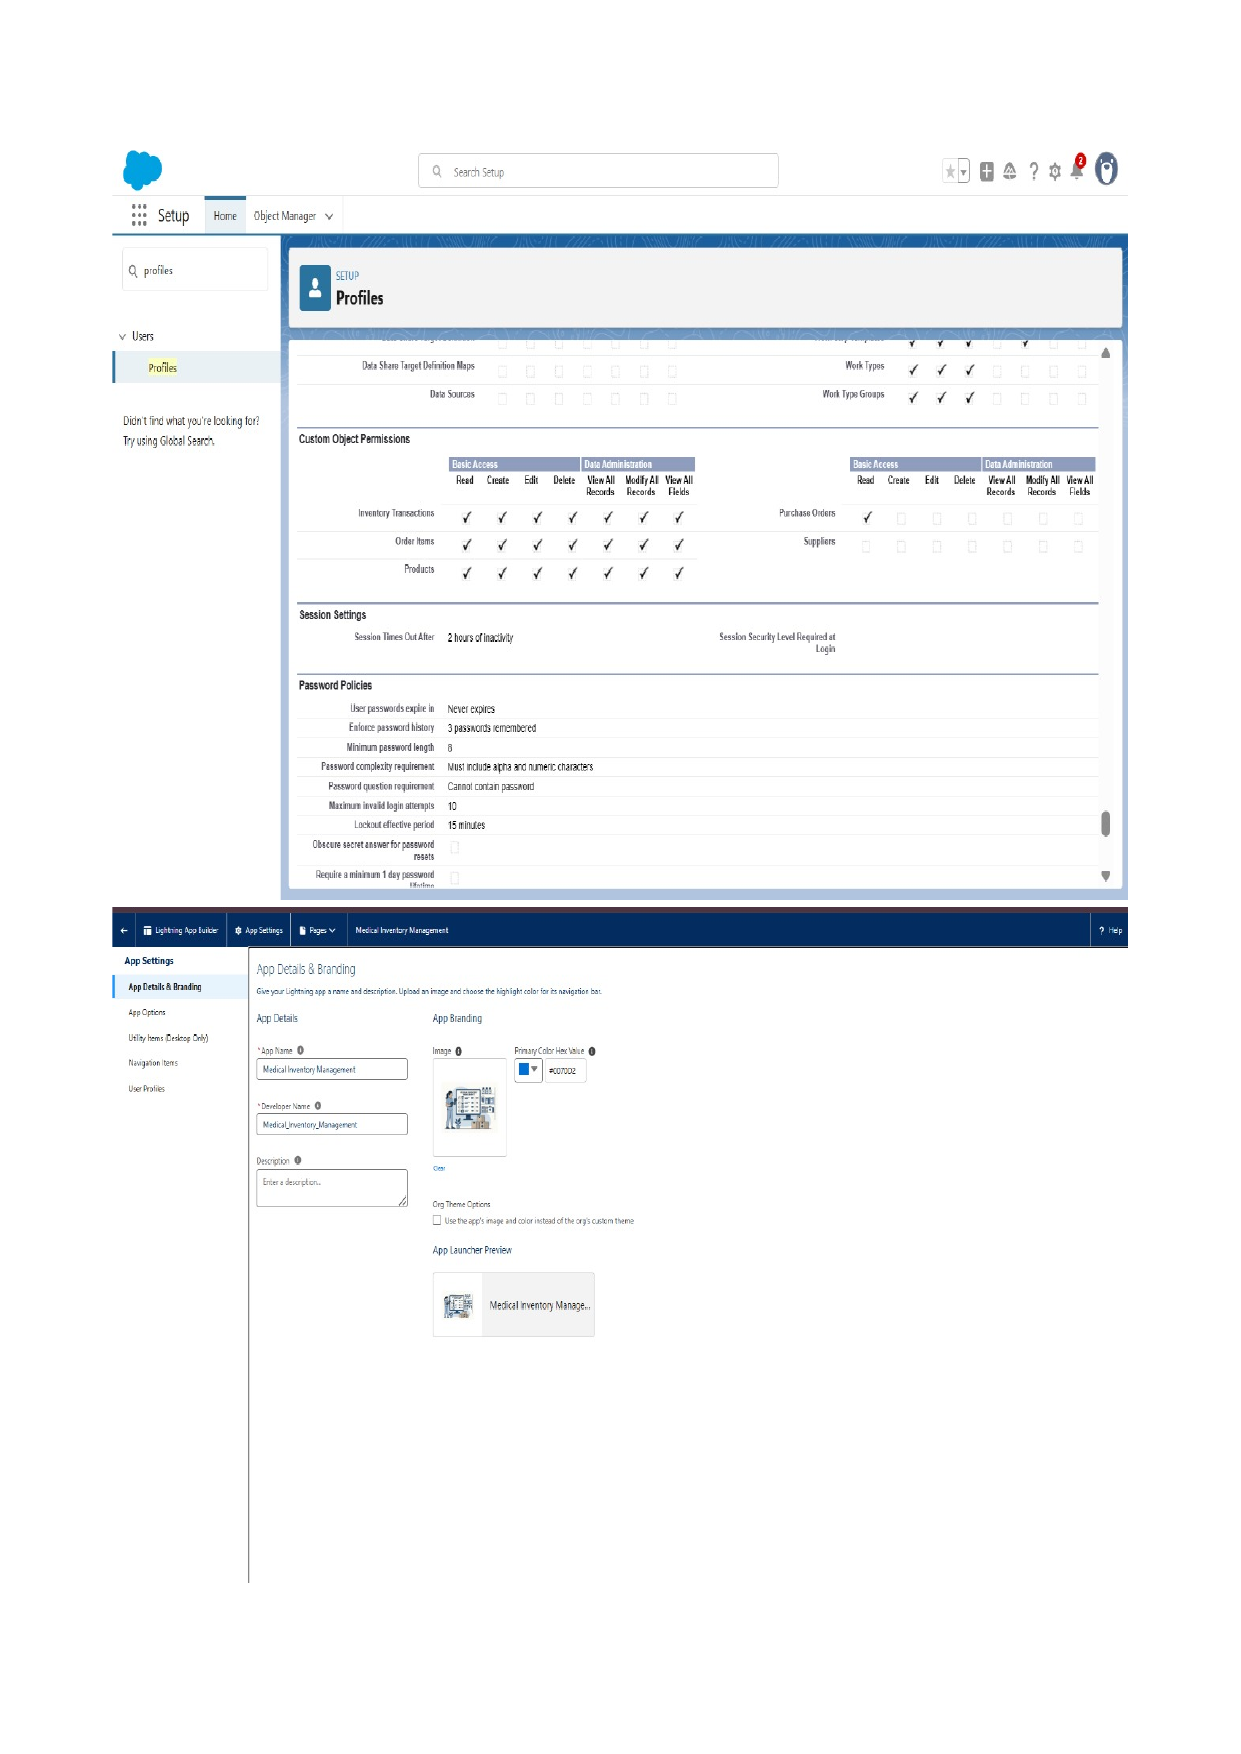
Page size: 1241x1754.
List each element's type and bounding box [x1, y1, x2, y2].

picture [112, 907, 1128, 1583]
picture [112, 150, 1128, 900]
